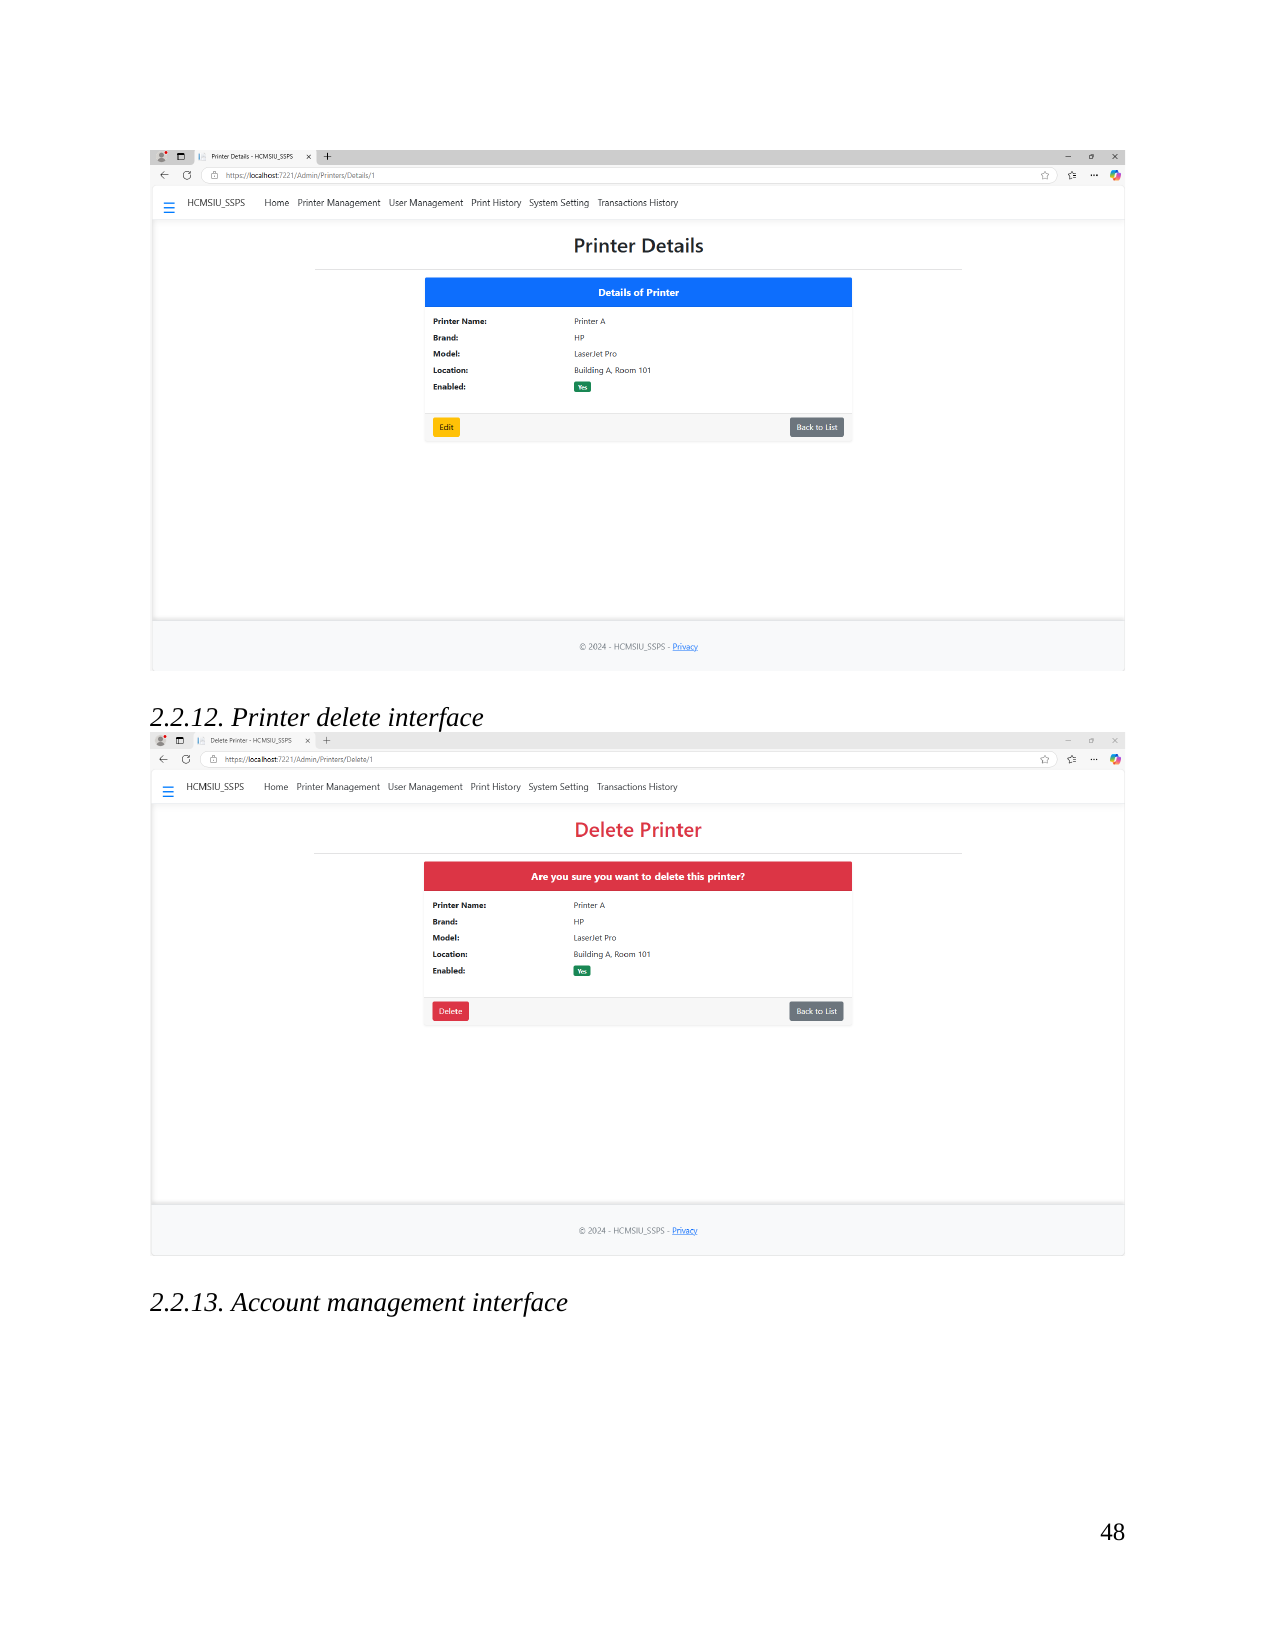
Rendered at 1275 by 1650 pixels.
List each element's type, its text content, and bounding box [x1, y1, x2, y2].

picture [150, 732, 1125, 1256]
text 2.2.13. Account management interface [150, 1287, 1125, 1318]
text 2.2.12. Printer delete interface [150, 701, 1125, 732]
picture [150, 150, 1125, 671]
